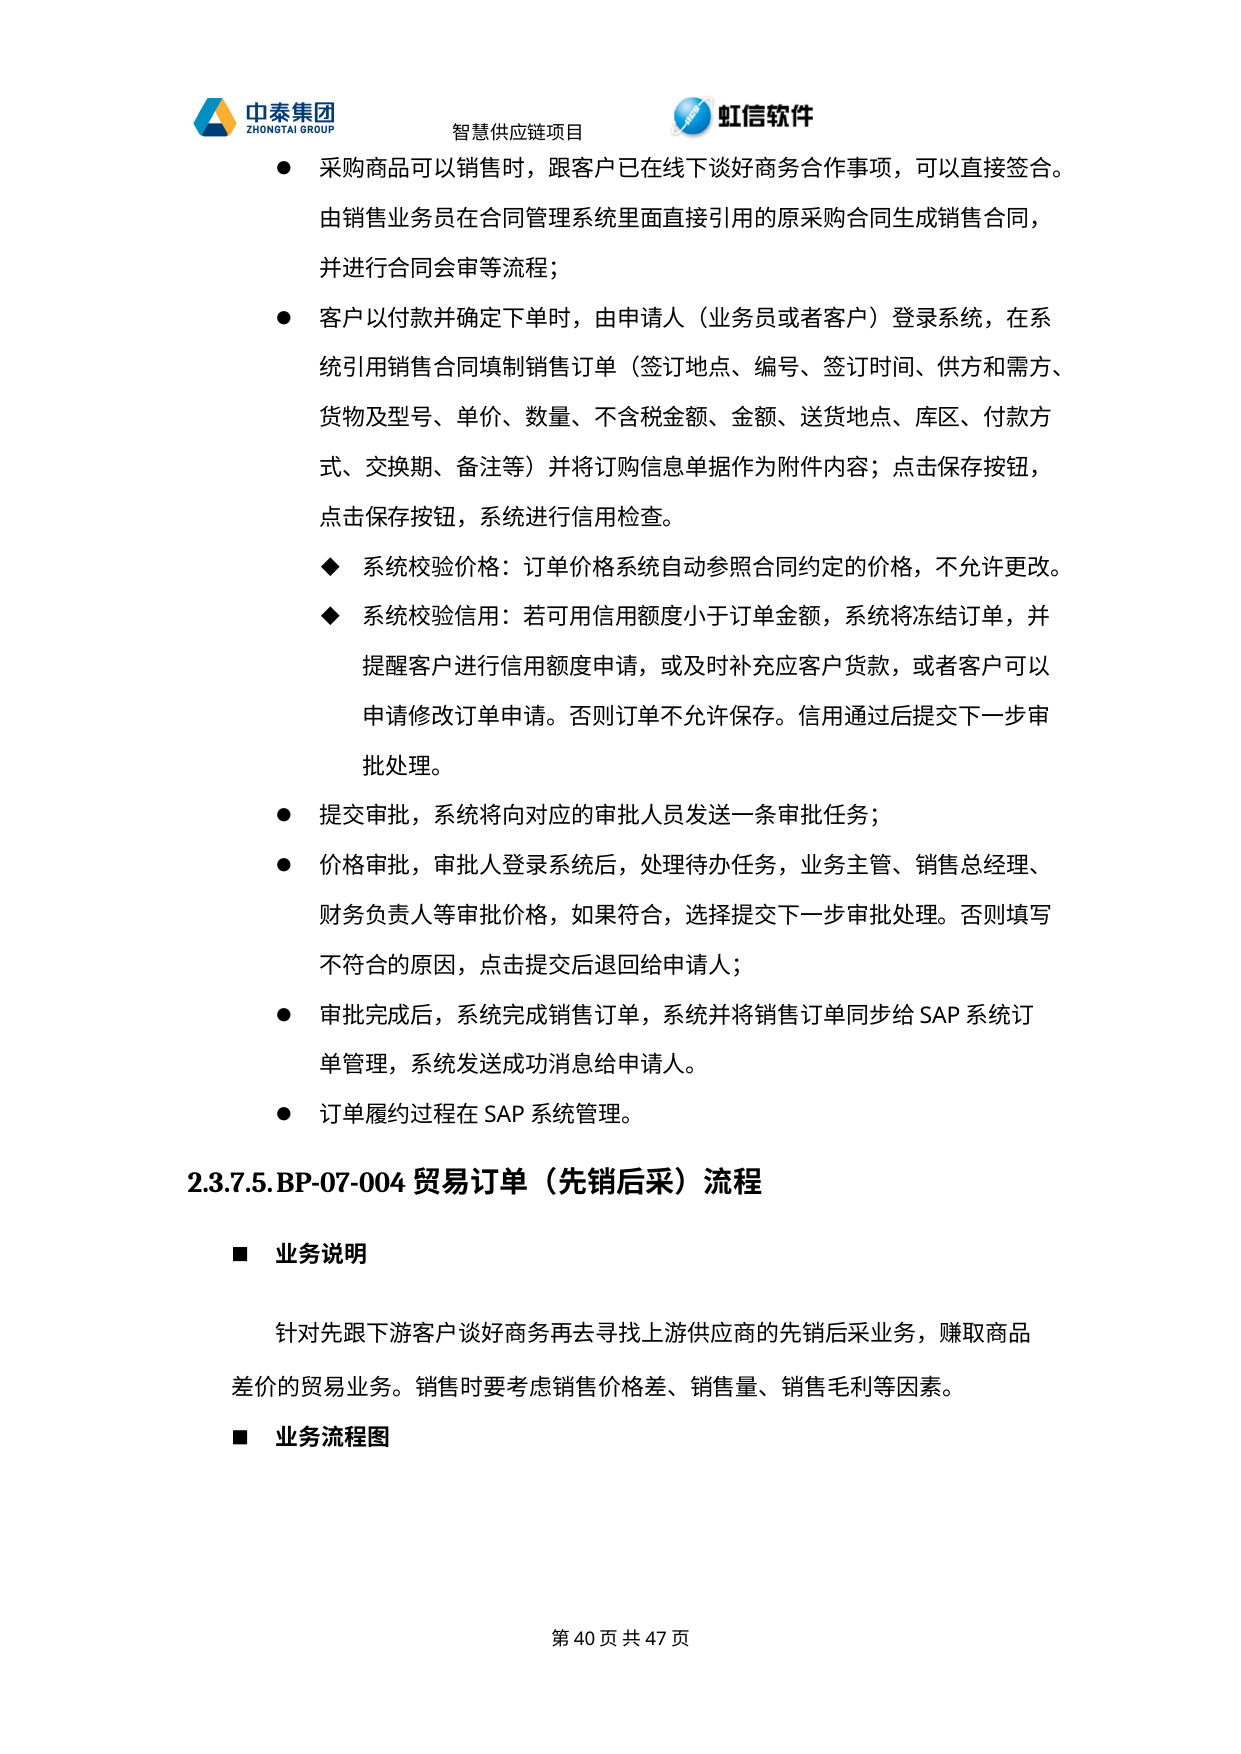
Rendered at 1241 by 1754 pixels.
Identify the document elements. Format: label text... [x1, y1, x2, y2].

list 系统校验信用：若可用信用额度小于订单金额，系统将冻结订单，并提醒客户进行信用额度申请，或及时补充应客户货款，或者客户可以申请修改订单申请。否则订单不允许保存。信用通过后提交下一步审批处理。 [319, 598, 1053, 781]
list 采购商品可以销售时，跟客户已在线下谈好商务合作事项，可以直接签合。由销售业务员在合同管理系统里面直接引用的原采购合同生成销售合同，并进行合同会审等流程； [275, 150, 1053, 283]
list 客户以付款并确定下单时，由申请人（业务员或者客户）登录系统，在系统引用销售合同填制销售订单（签订地点、编号、签订时间、供方和需方、货物及型号、单价、数量、不含税金额、金额、送货地点、库区、付款方式、交换期、备注等）并将订购信息单据作为附件内容；点击保存按钮， [275, 299, 1053, 482]
list 业务流程图 [231, 1419, 1053, 1452]
list 订单履约过程在SAP系统管理。 [275, 1096, 1053, 1129]
subtitle BP-07-004贸易订单（先销后采）流程 [187, 1159, 1053, 1201]
list 提交审批，系统将向对应的审批人员发送一条审批任务； [275, 797, 1053, 831]
list 系统校验价格：订单价格系统自动参照合同约定的价格，不允许更改。 [319, 548, 1053, 582]
list 审批完成后，系统完成销售订单，系统并将销售订单同步给SAP系统订单管理，系统发送成功消息给申请人。 [275, 996, 1053, 1079]
list 业务说明 [231, 1236, 1053, 1269]
picture [187, 88, 345, 140]
list 价格审批，审批人登录系统后，处理待办任务，业务主管、销售总经理、财务负责人等审批价格，如果符合，选择提交下一步审批处理。否则填写不符合的原因，点击提交后退回给申请人； [275, 847, 1053, 980]
text 点击保存按钮，系统进行信用检查。 [319, 498, 1053, 532]
picture [668, 92, 813, 140]
text 针对先跟下游客户谈好商务再去寻找上游供应商的先销后采业务，赚取商品差价的贸易业务。销售时要考虑销售价格差、销售量、销售毛利等因素。 [231, 1298, 1053, 1407]
